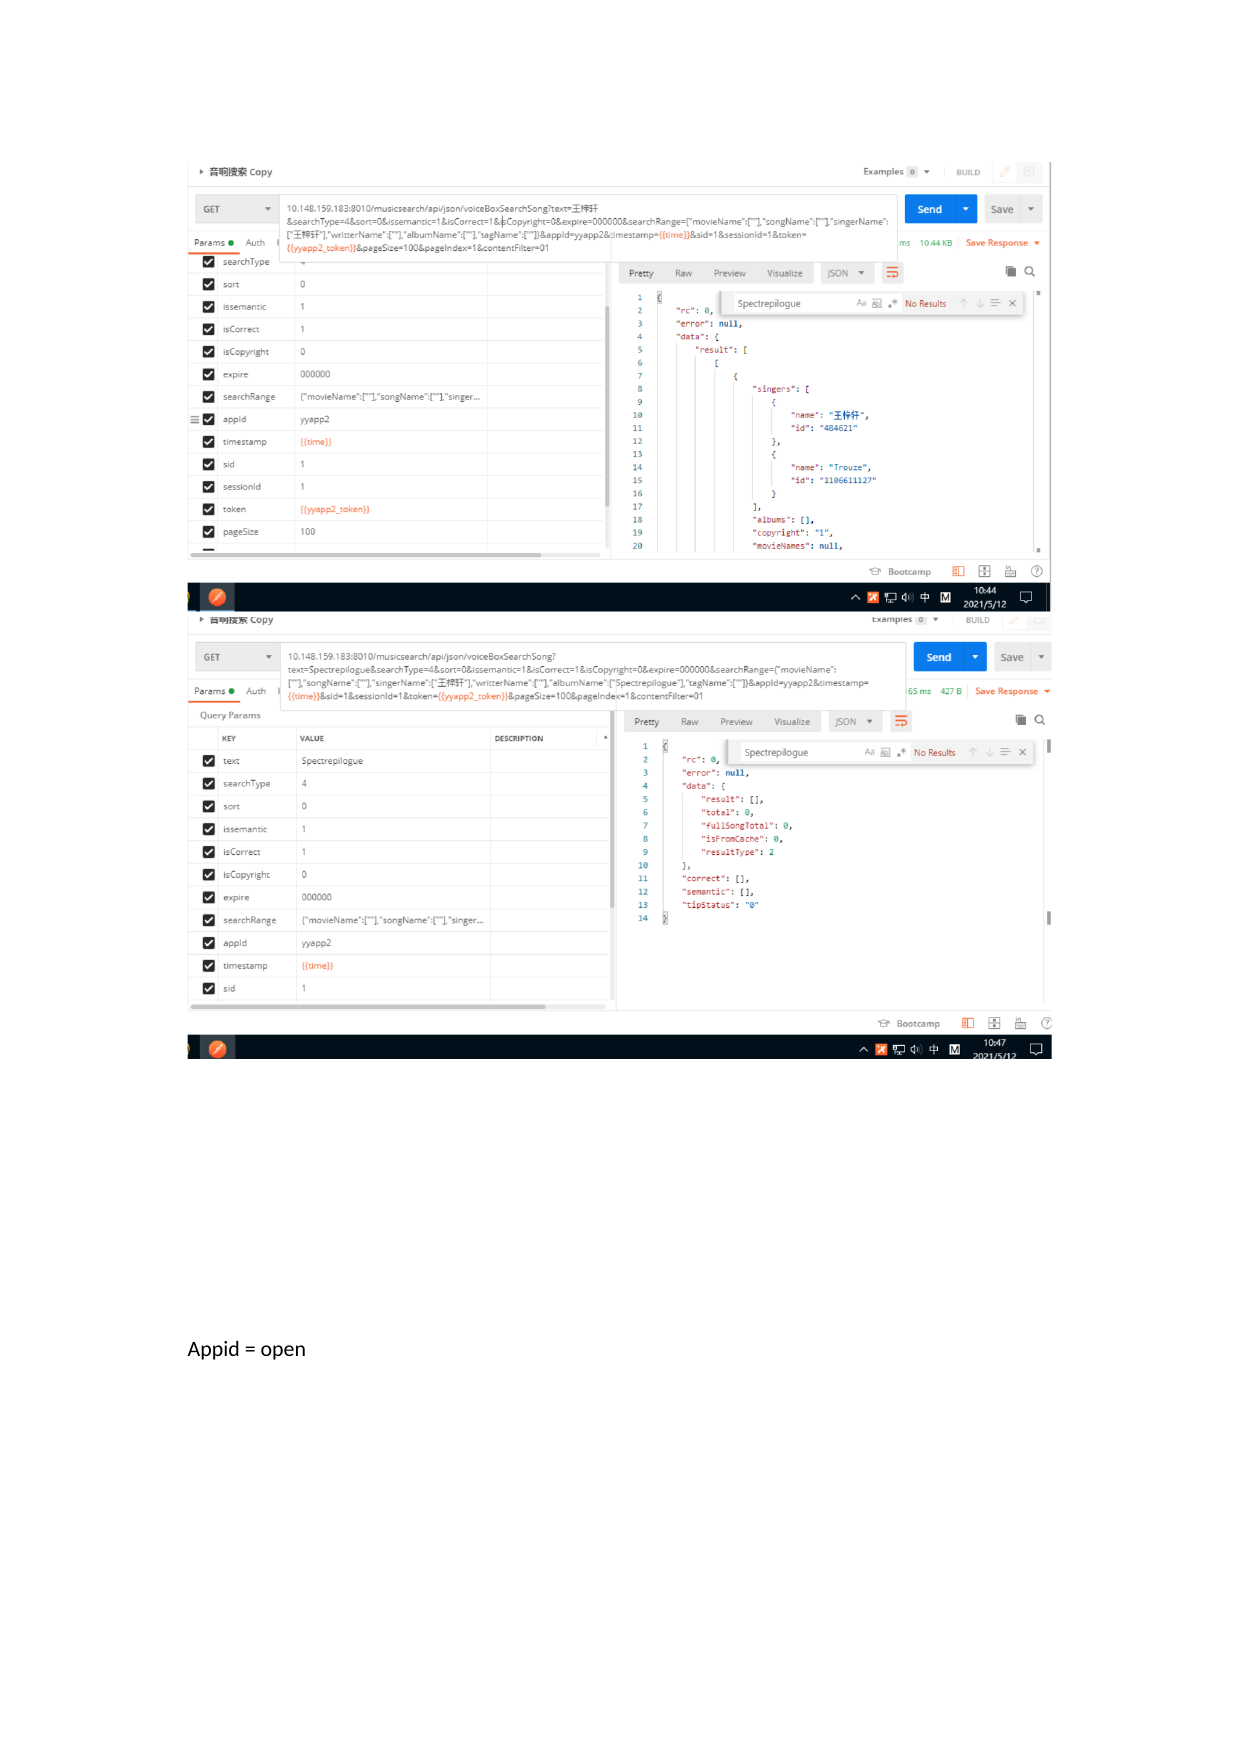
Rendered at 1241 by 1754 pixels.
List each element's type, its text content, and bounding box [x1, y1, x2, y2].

text Appid = open [187, 1332, 1053, 1364]
picture [187, 617, 1052, 1059]
picture [187, 162, 1052, 616]
